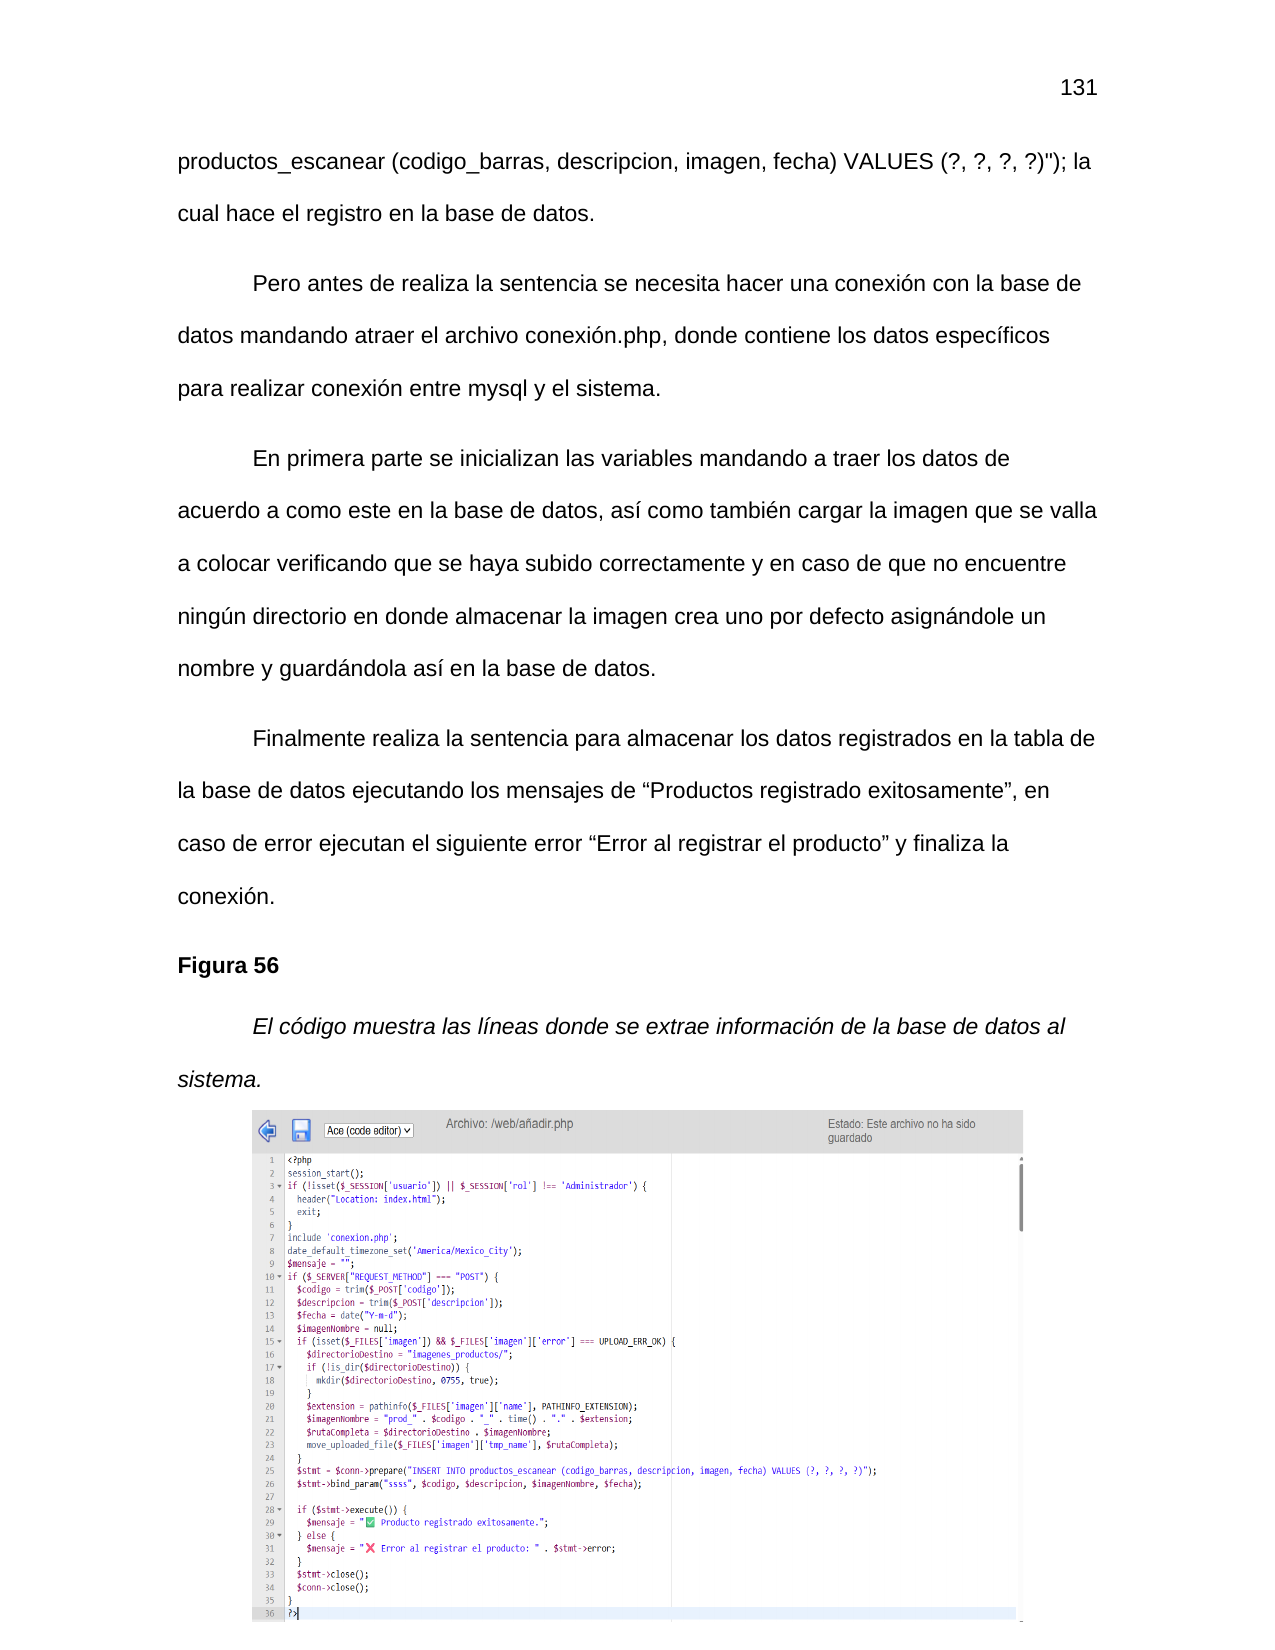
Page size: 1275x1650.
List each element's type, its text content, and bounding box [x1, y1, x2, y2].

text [177, 148, 1098, 227]
text El código muestra las líneas donde se extrae información de la base de datos al sistema. [177, 1013, 1098, 1092]
text Finalmente realiza la sentencia para almacenar los datos registrados en la tabla de la base de datos ejecutando los mensajes de “Productos registrado exitosamente”, en caso de error ejecutan el siguiente error “Error al registrar el producto” y finaliza la conexión. [177, 725, 1098, 909]
text Pero antes de realiza la sentencia se necesita hacer una conexión con la base de datos mandando atraer el archivo conexión.php, donde contiene los datos específicos para realizar conexión entre mysql y el sistema. [177, 270, 1098, 402]
picture [252, 1110, 1024, 1622]
title Figura 56 [177, 952, 1098, 979]
text En primera parte se inicializan las variables mandando a traer los datos de acuerdo a como este en la base de datos, así como también cargar la imagen que se valla a colocar verificando que se haya subido correctamente y en caso de que no encuentre ningún directorio en donde almacenar la imagen crea uno por defecto asignándole un nombre y guardándola así en la base de datos. [177, 444, 1098, 682]
